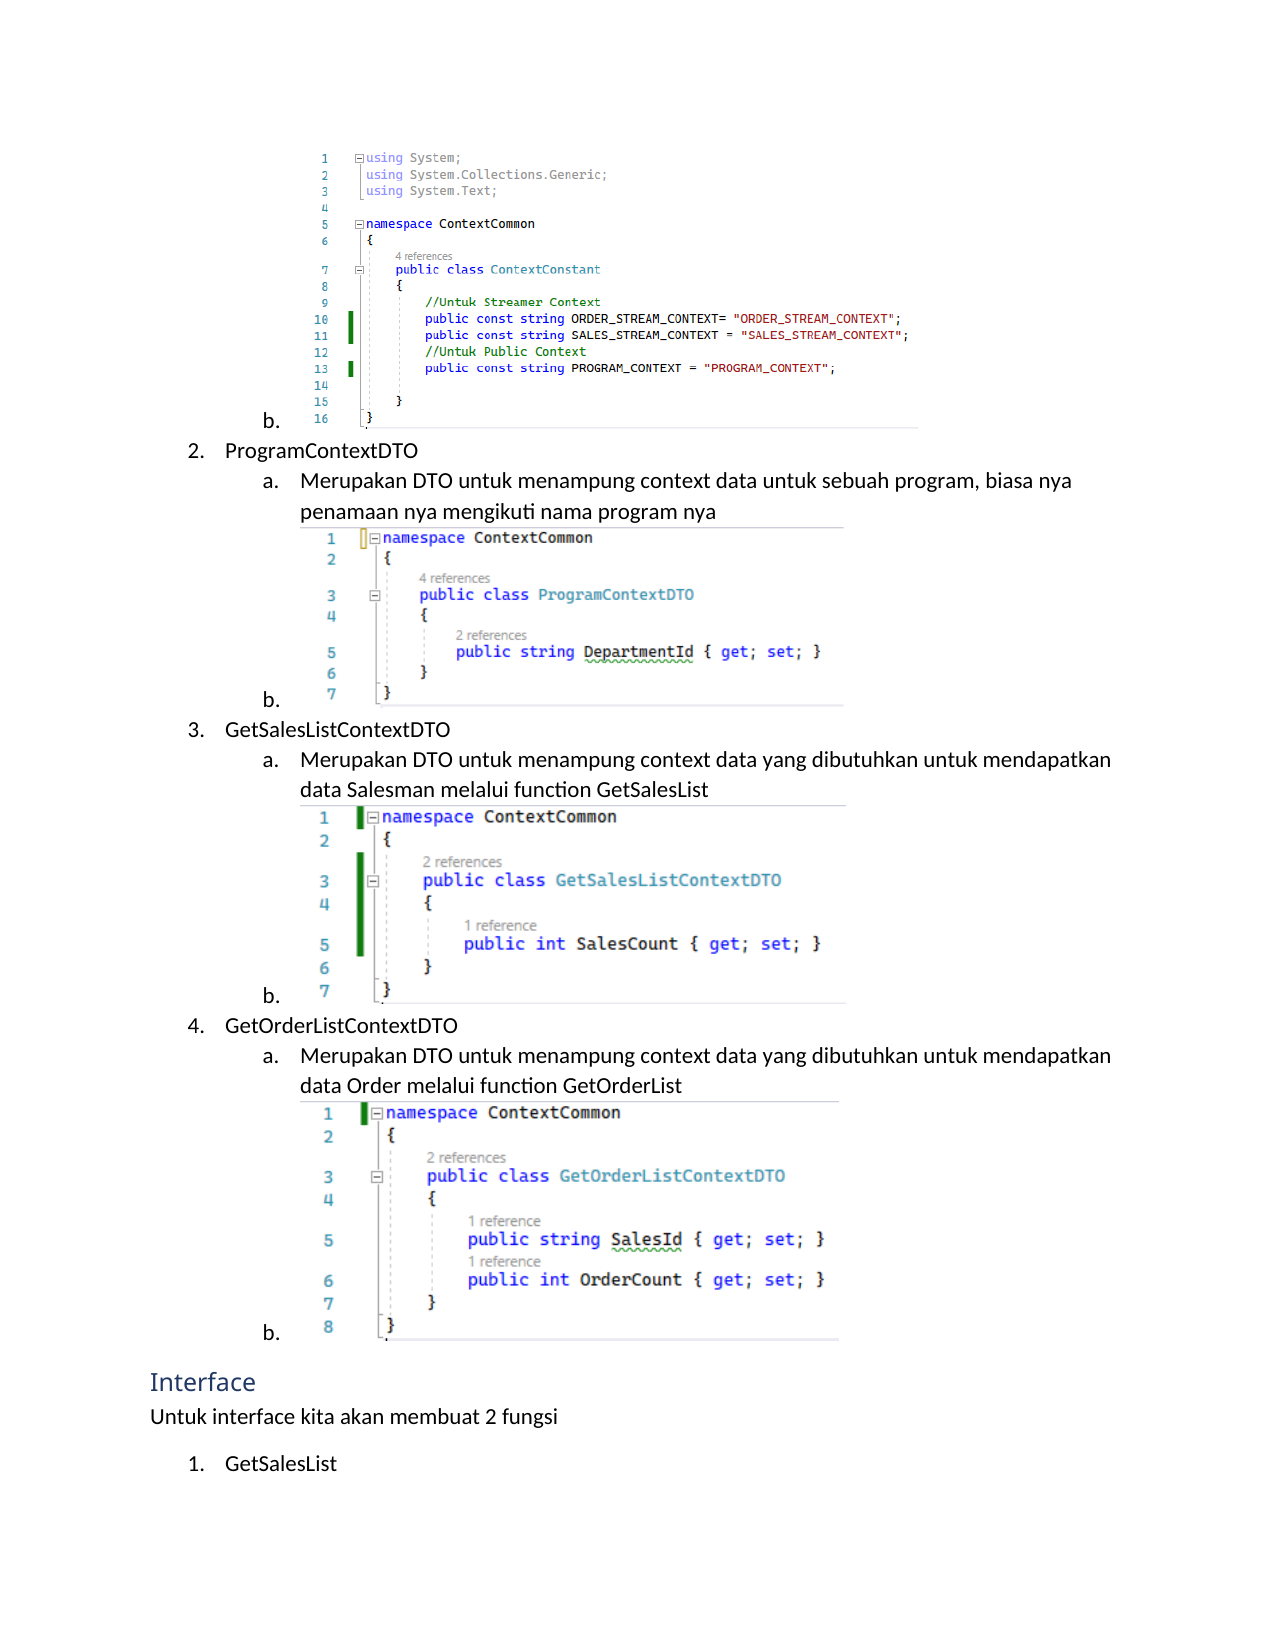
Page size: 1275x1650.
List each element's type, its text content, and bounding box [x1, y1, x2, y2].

list GetSalesList [187, 1449, 1125, 1477]
picture [300, 1101, 839, 1341]
text Untuk interface kita akan membuat 2 fungsi [150, 1402, 1125, 1430]
list Merupakan DTO untuk menampung context data untuk sebuah program, biasa nya penamaan nya mengikuti nama program nya [262, 467, 1125, 525]
picture [300, 150, 919, 429]
picture [300, 805, 847, 1004]
list Merupakan DTO untuk menampung context data yang dibutuhkan untuk mendapatkan data Salesman melalui function GetSalesList [262, 745, 1125, 803]
list GetOrderListContextDTO [187, 1011, 1125, 1039]
list GetSalesListContextDTO [187, 715, 1125, 743]
list Merupakan DTO untuk menampung context data yang dibutuhkan untuk mendapatkan data Order melalui function GetOrderList [262, 1041, 1125, 1099]
subtitle Interface [150, 1365, 1125, 1399]
picture [300, 527, 844, 708]
list ProgramContextDTO [187, 436, 1125, 464]
